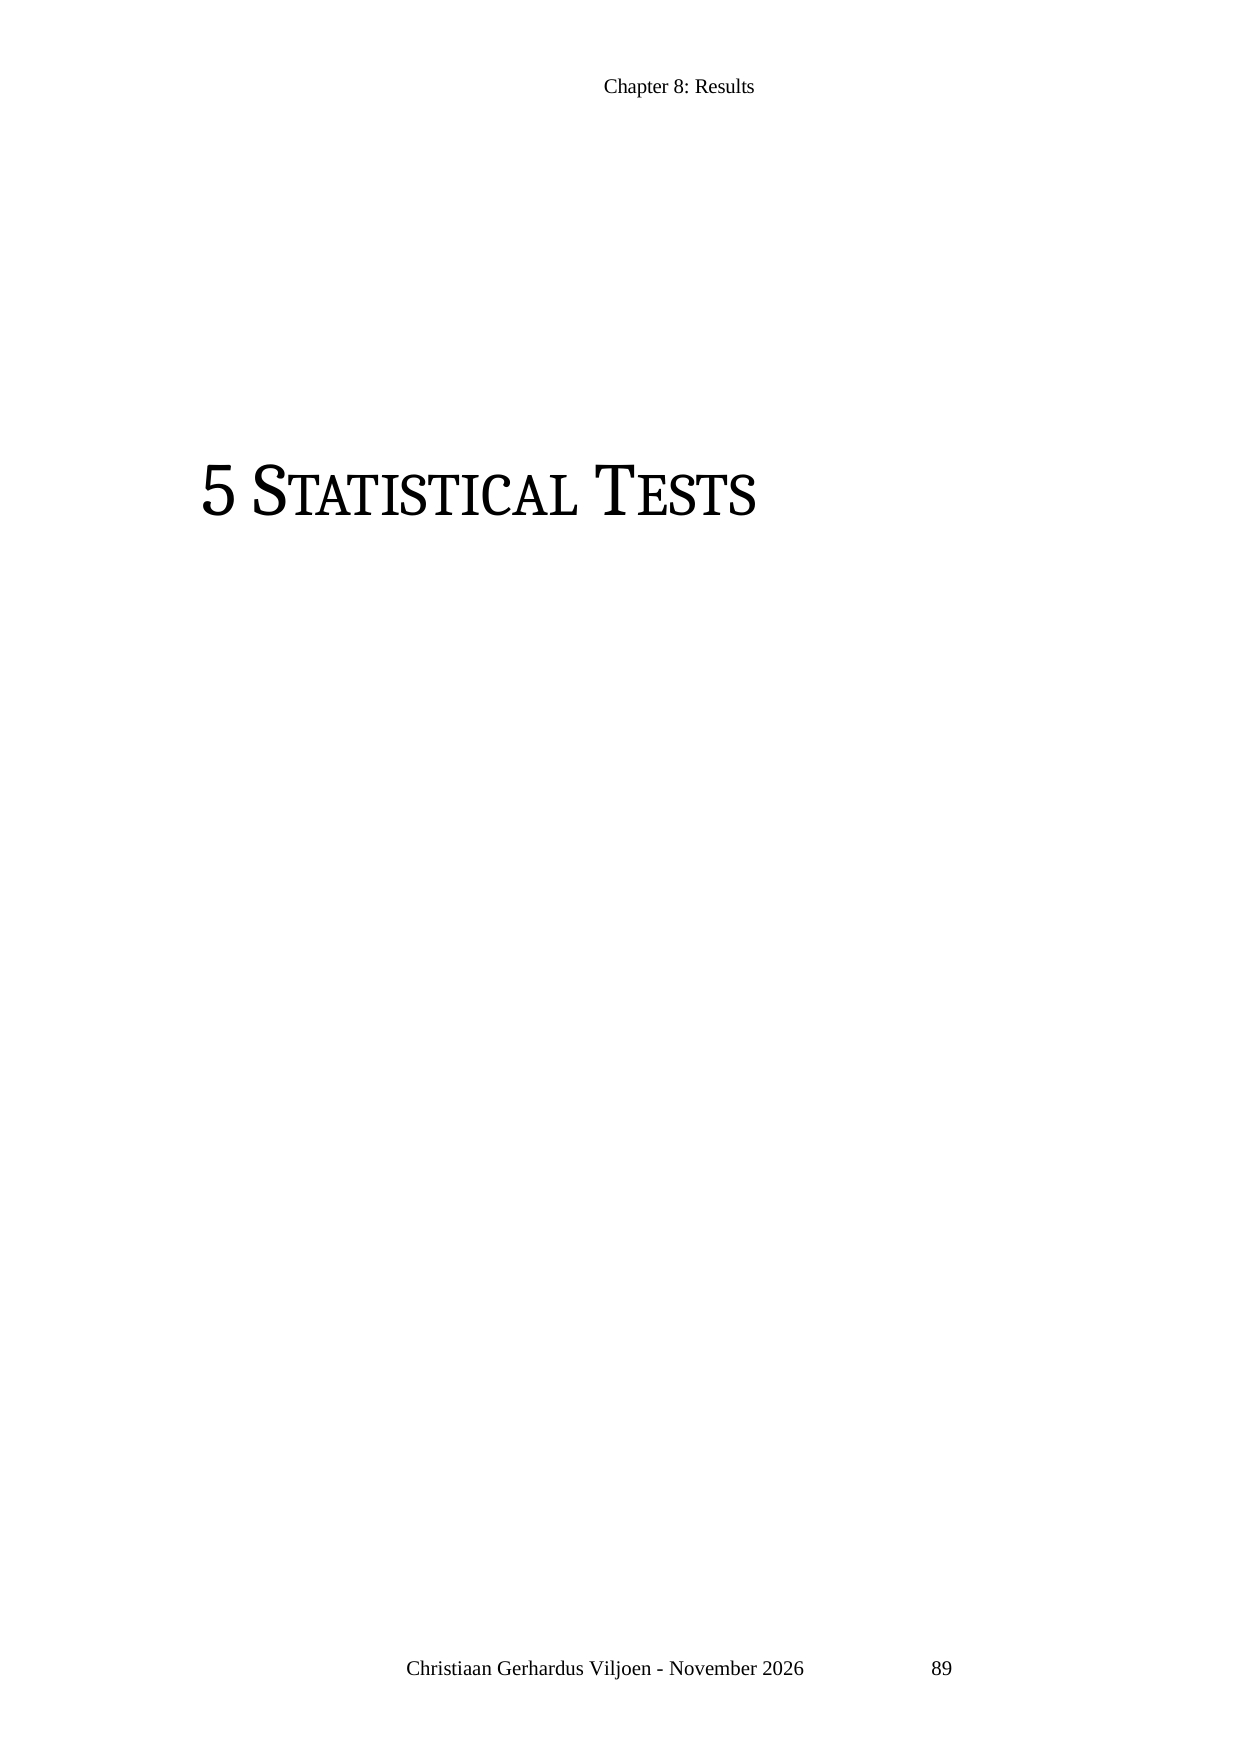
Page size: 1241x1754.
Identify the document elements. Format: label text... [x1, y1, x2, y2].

subtitle Statistical Tests [201, 448, 1122, 534]
